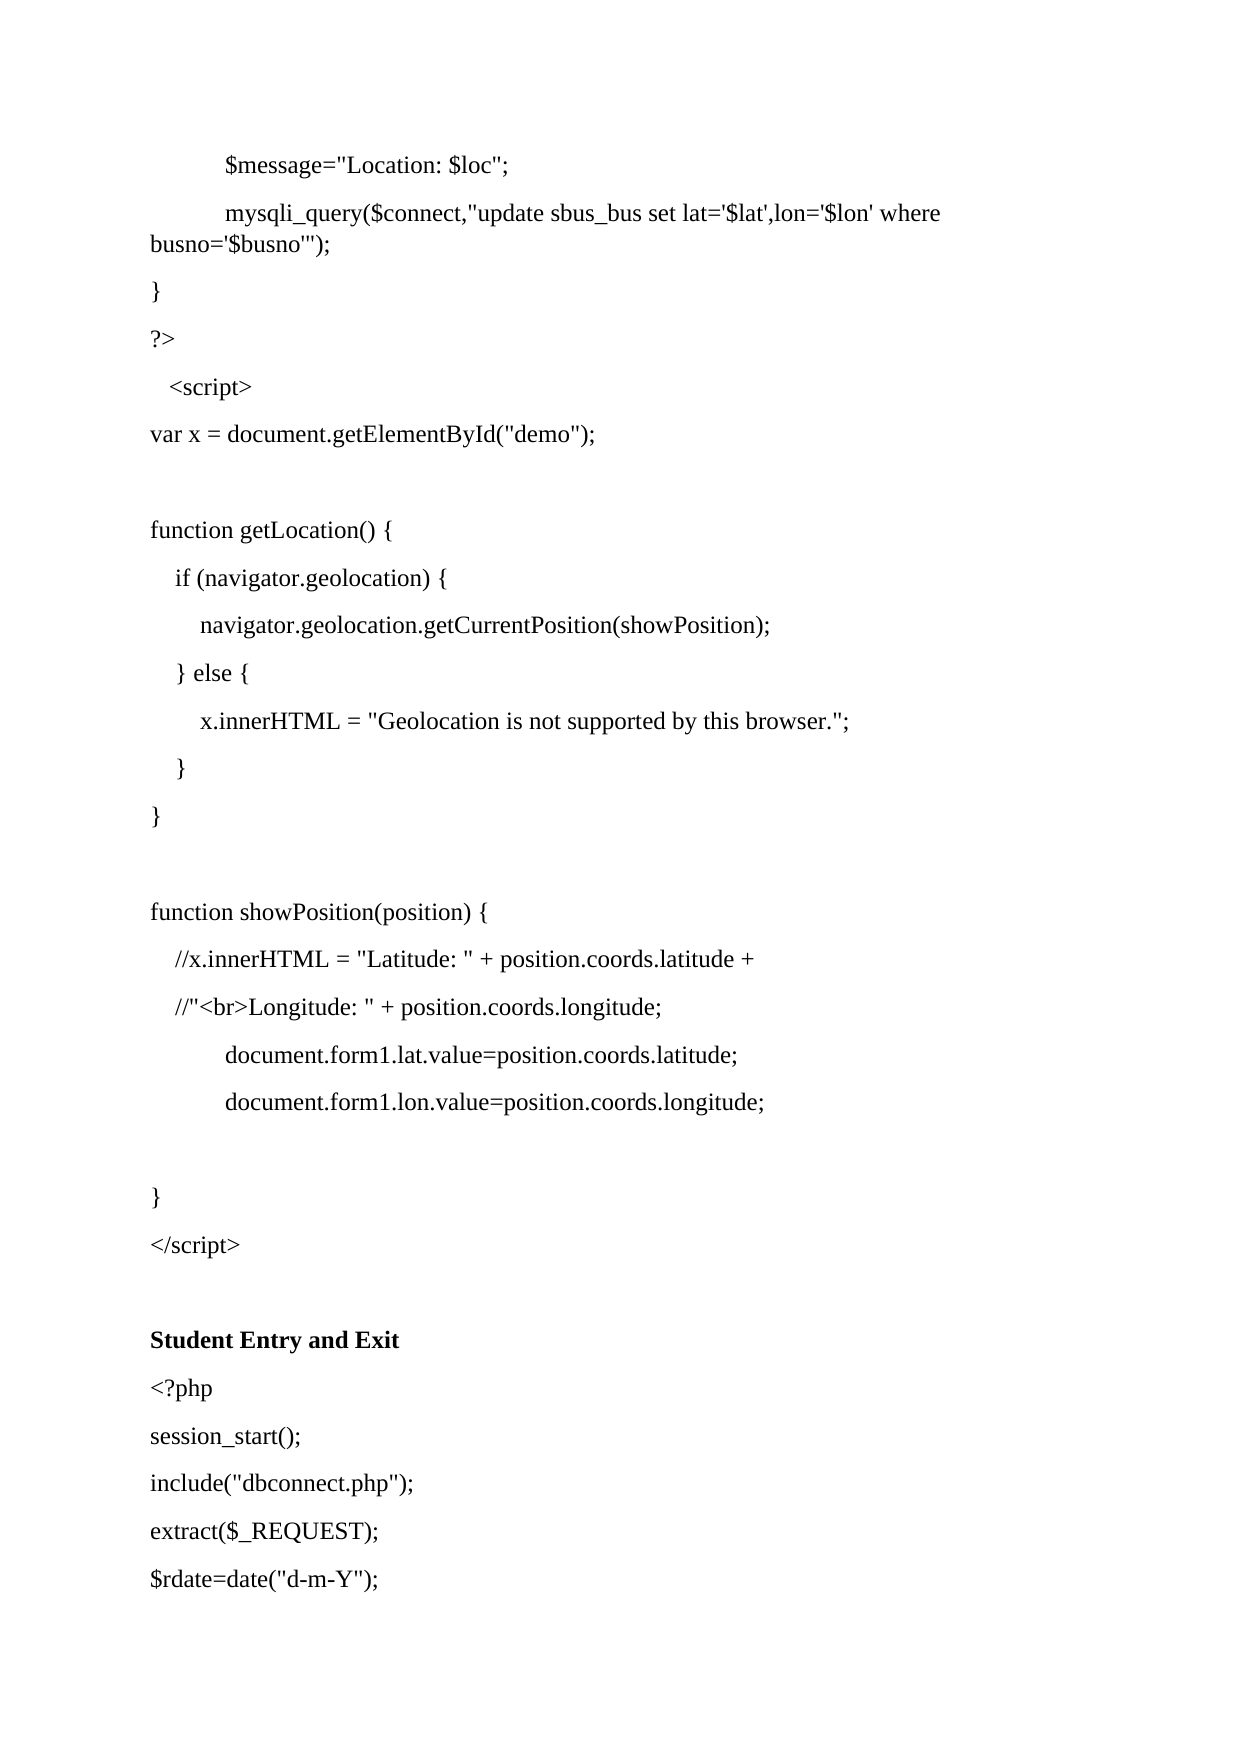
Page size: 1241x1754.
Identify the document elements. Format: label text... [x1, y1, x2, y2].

text } else { [150, 658, 1090, 687]
text extract($_REQUEST); [150, 1516, 1090, 1545]
text </script> [150, 1230, 1090, 1259]
text } [150, 801, 1090, 830]
text <?php [150, 1373, 1090, 1402]
text navigator.geolocation.getCurrentPosition(showPosition); [150, 610, 1090, 639]
text mysqli_query($connect,"update sbus_bus set lat='$lat',lon='$lon' where busno='$busno'"); [150, 198, 1090, 257]
text ?> [150, 324, 1090, 353]
text $message="Location: $loc"; [150, 150, 1090, 179]
text include("dbconnect.php"); [150, 1468, 1090, 1497]
text function showPosition(position) { [150, 897, 1090, 925]
text document.form1.lon.value=position.coords.longitude; [150, 1087, 1090, 1116]
text } [150, 1182, 1090, 1211]
text } [150, 276, 1090, 305]
text <script> [150, 372, 1090, 401]
text } [150, 753, 1090, 782]
text //"<br>Longitude: " + position.coords.longitude; [150, 992, 1090, 1021]
text $rdate=date("d-m-Y"); [150, 1564, 1090, 1593]
text var x = document.getElementById("demo"); [150, 419, 1090, 448]
text if (navigator.geolocation) { [150, 563, 1090, 591]
text Student Entry and Exit [150, 1325, 1090, 1354]
text session_start(); [150, 1421, 1090, 1449]
text document.form1.lat.value=position.coords.latitude; [150, 1040, 1090, 1068]
text x.innerHTML = "Geolocation is not supported by this browser."; [150, 706, 1090, 734]
text //x.innerHTML = "Latitude: " + position.coords.latitude + [150, 944, 1090, 973]
text function getLocation() { [150, 515, 1090, 544]
